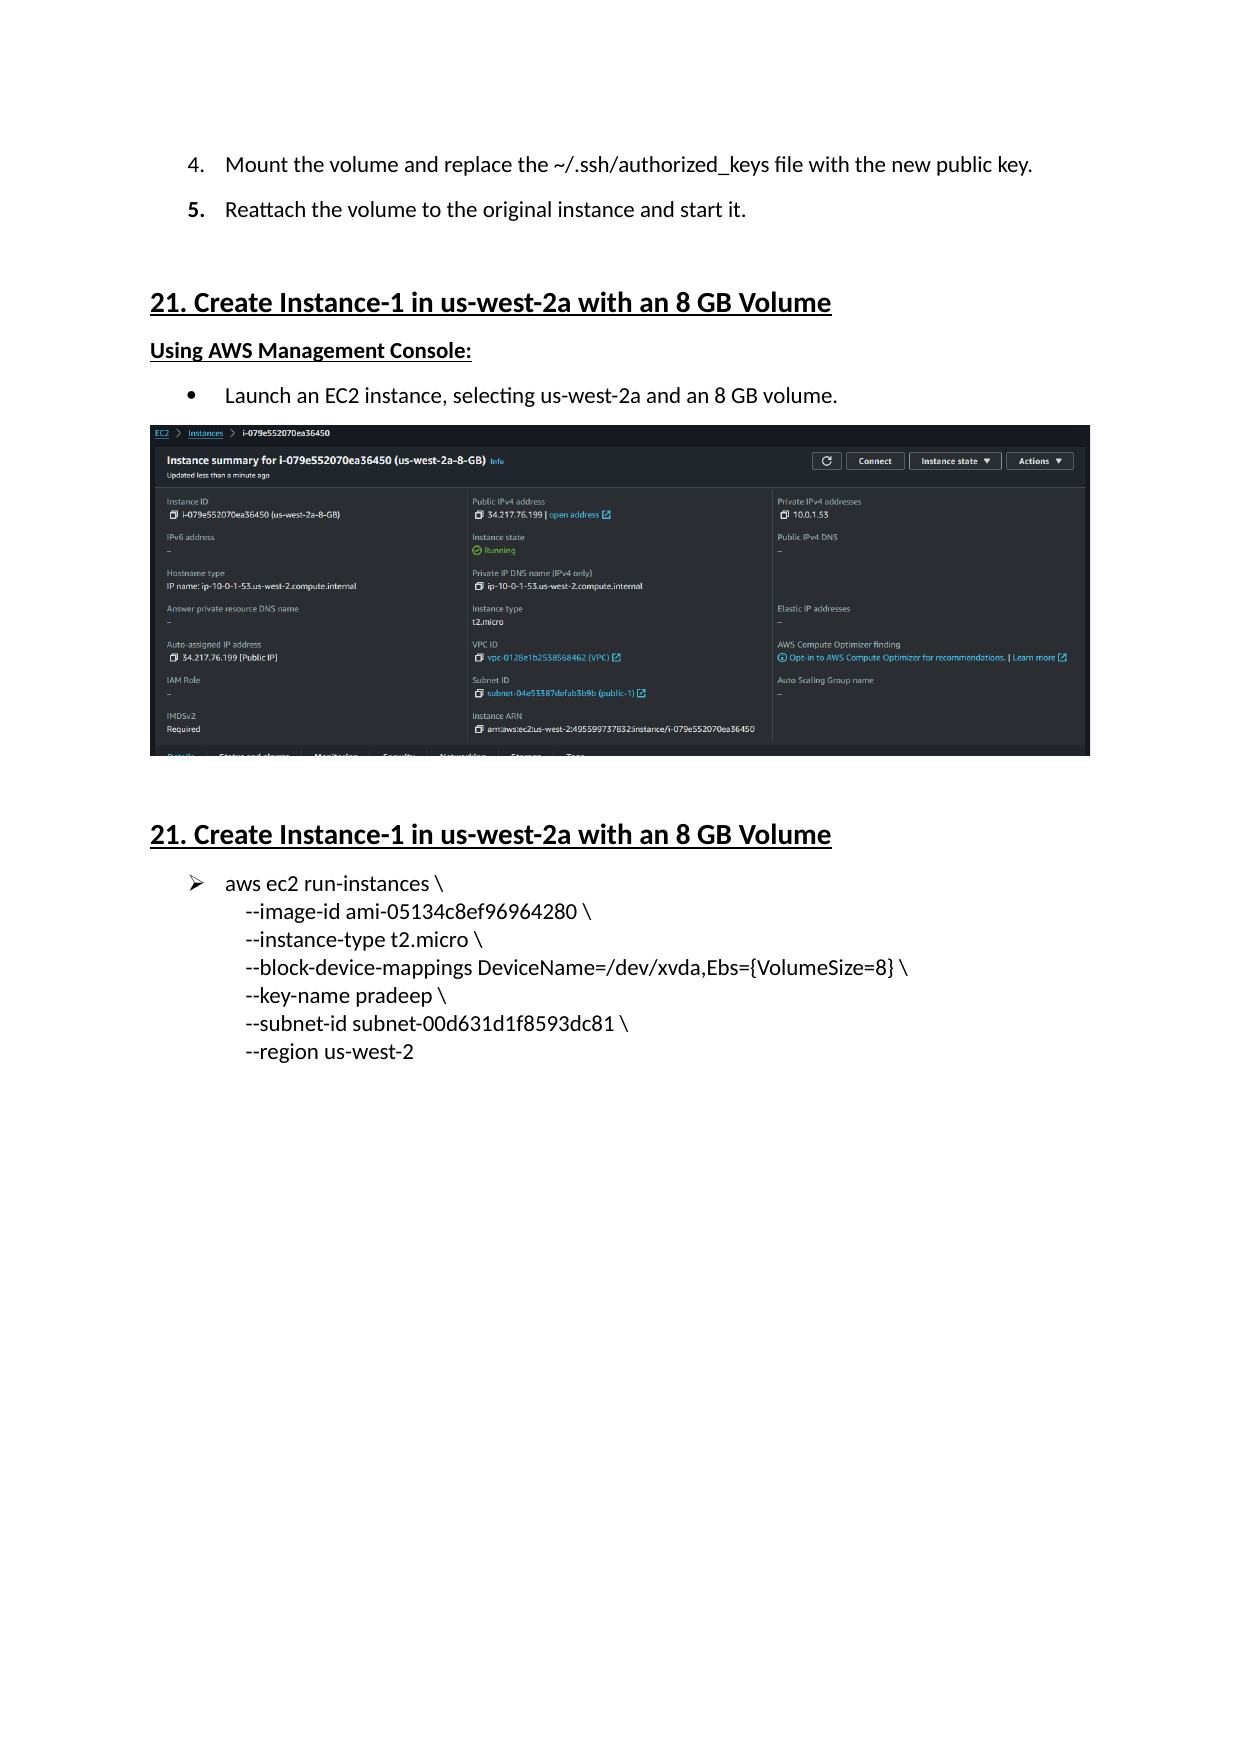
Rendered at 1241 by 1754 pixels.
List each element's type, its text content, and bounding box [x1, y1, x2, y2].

list --instance-type t2.micro \ [225, 925, 1090, 953]
list --key-name pradeep \ [225, 981, 1090, 1009]
list aws ec2 run-instances \ [187, 869, 1090, 897]
text Using AWS Management Console: [150, 336, 1090, 364]
text 21. Create Instance-1 in us-west-2a with an 8 GB Volume [150, 816, 1090, 852]
picture [150, 425, 1091, 756]
list Reattach the volume to the original instance and start it. [187, 195, 1090, 223]
list --subnet-id subnet-00d631d1f8593dc81 \ [225, 1009, 1090, 1037]
list --image-id ami-05134c8ef96964280 \ [225, 897, 1090, 925]
list Launch an EC2 instance, selecting us-west-2a and an 8 GB volume. [187, 381, 1090, 409]
list --block-device-mappings DeviceName=/dev/xvda,Ebs={VolumeSize=8} \ [225, 953, 1090, 981]
list Mount the volume and replace the ~/.ssh/authorized_keys file with the new public key. [187, 150, 1090, 178]
list --region us-west-2 [225, 1037, 1090, 1065]
text 21. Create Instance-1 in us-west-2a with an 8 GB Volume [150, 284, 1090, 320]
